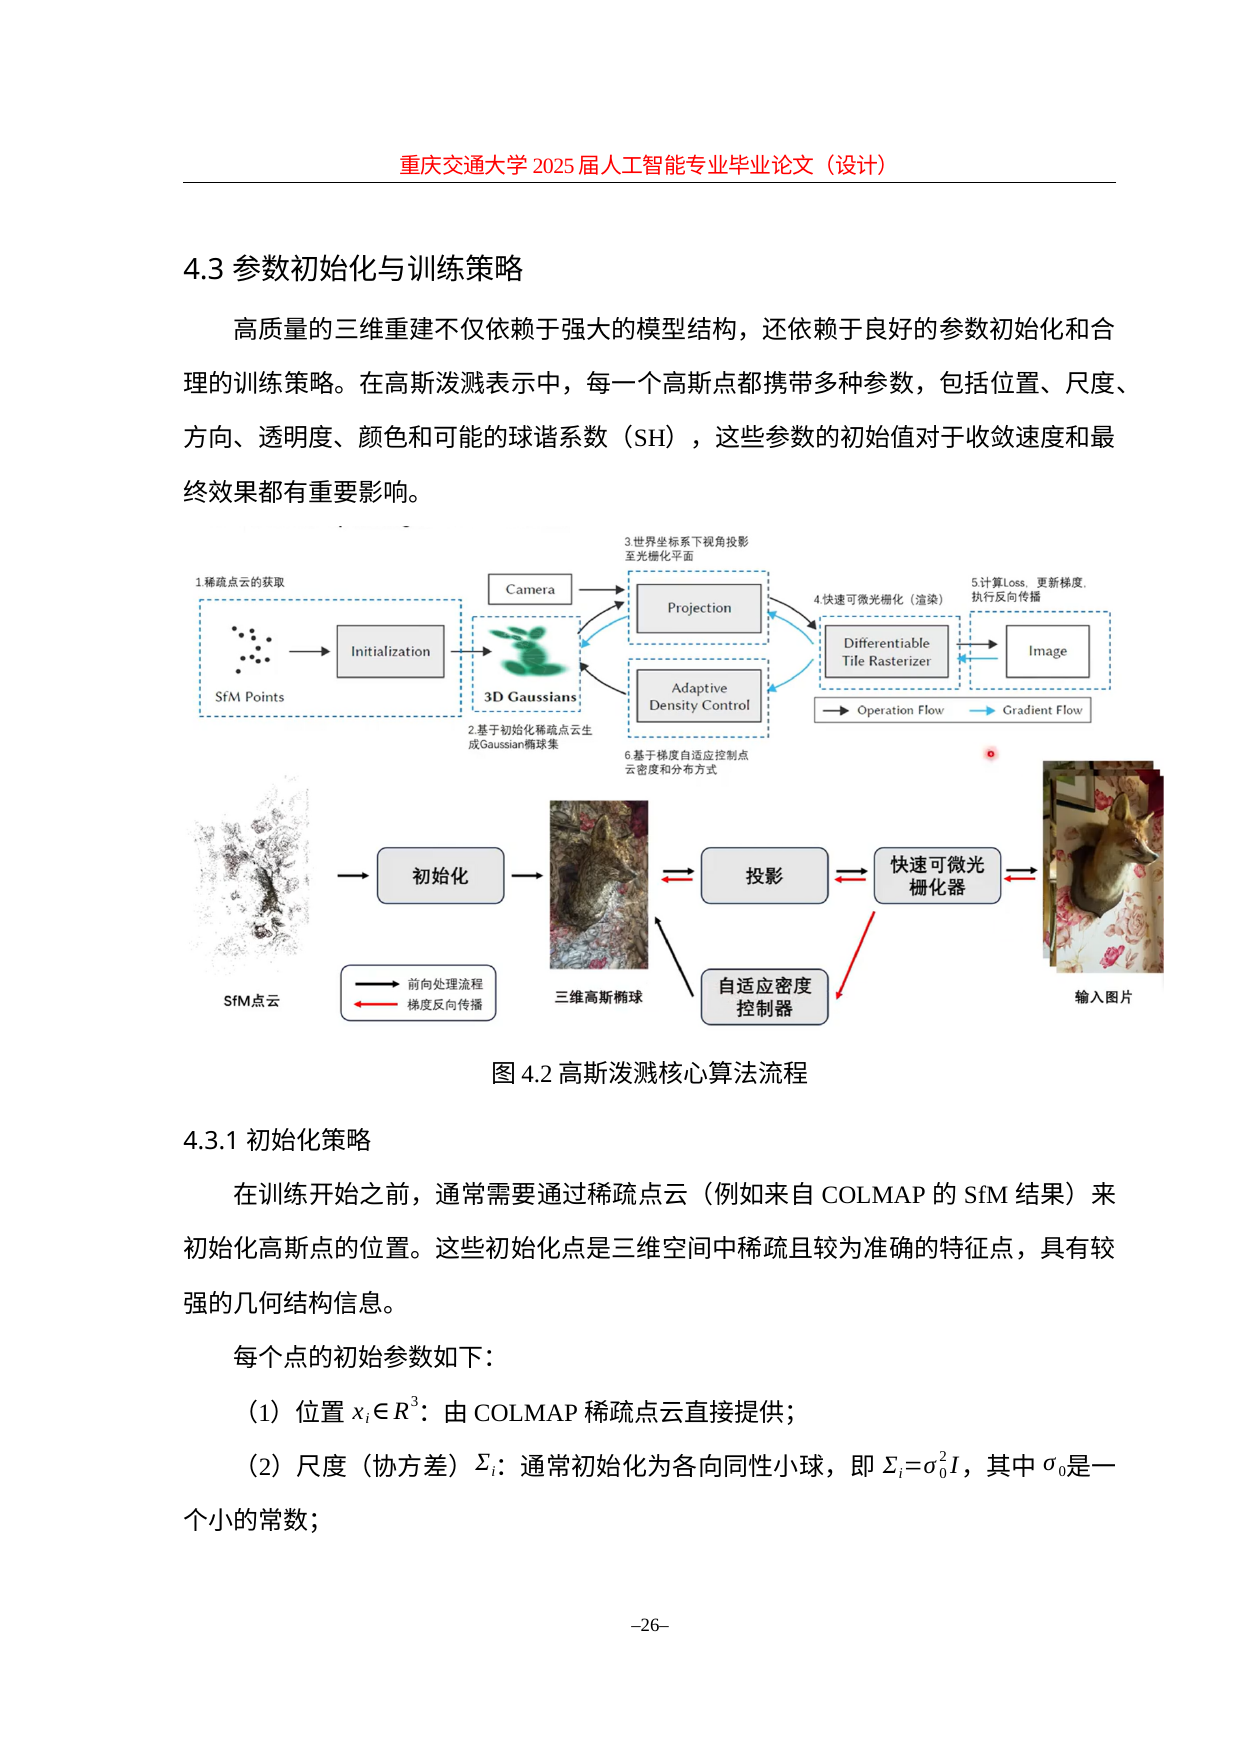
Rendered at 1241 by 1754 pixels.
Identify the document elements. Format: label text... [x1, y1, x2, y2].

text （2）尺度（协方差）：通常初始化为各向同性小球，即 ，其中 是一个小的常数； [183, 1446, 1116, 1537]
text 高质量的三维重建不仅依赖于强大的模型结构，还依赖于良好的参数初始化和合理的训练策略。在高斯泼溅表示中，每一个高斯点都携带多种参数，包括位置、尺度、方向、透明度、颜色和可能的球谐系数（SH），这些参数的初始值对于收敛速度和最终效果都有重要影响。 [183, 309, 1116, 508]
subtitle 4.3.1 初始化策略 [183, 1120, 1116, 1156]
text （1）位置 ：由 COLMAP 稀疏点云直接提供； [183, 1392, 1116, 1428]
text 在训练开始之前，通常需要通过稀疏点云（例如来自 COLMAP 的 SfM 结果）来初始化高斯点的位置。这些初始化点是三维空间中稀疏且较为准确的特征点，具有较强的几何结构信息。 [183, 1174, 1116, 1319]
subtitle 4.3 参数初始化与训练策略 [183, 246, 1116, 288]
text 图4.2 高斯泼溅核心算法流程 [183, 1053, 1116, 1089]
picture [183, 526, 1164, 1039]
text 每个点的初始参数如下： [183, 1338, 1116, 1374]
